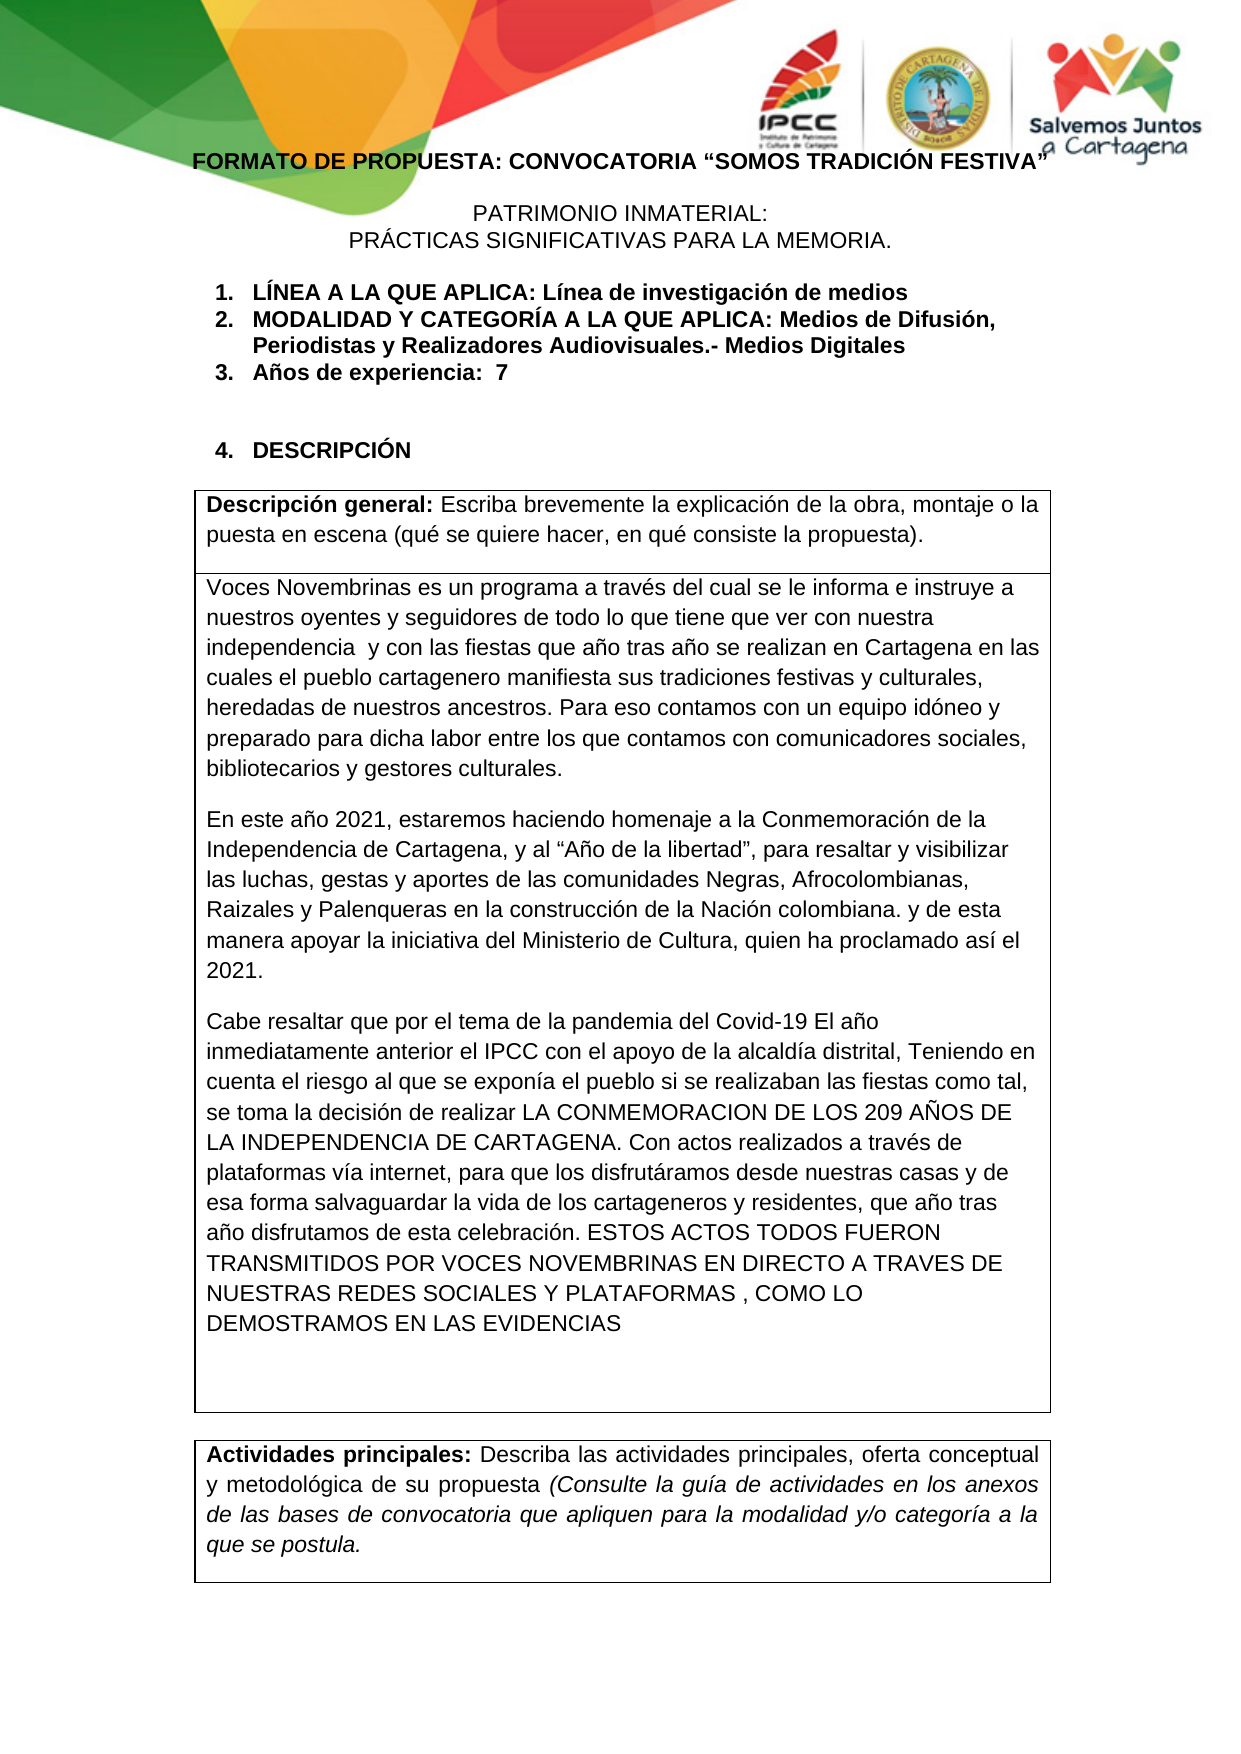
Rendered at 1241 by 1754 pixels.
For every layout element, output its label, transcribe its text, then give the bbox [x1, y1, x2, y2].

text FORMATO DE PROPUESTA: CONVOCATORIA “SOMOS TRADICIÓN FESTIVA” [177, 148, 1063, 174]
text PRÁCTICAS SIGNIFICATIVAS PARA LA MEMORIA. [177, 227, 1063, 253]
text PATRIMONIO INMATERIAL: [177, 200, 1063, 227]
list DESCRIPCIÓN [215, 437, 1063, 464]
table_header Descripción general: Escriba brevemente la explicación de la obra, montaje o la puesta en escena (qué se quiere hacer, en qué consiste la propuesta). [196, 491, 1050, 572]
list MODALIDAD Y CATEGORÍA A LA QUE APLICA: [215, 306, 1063, 358]
table_cell Voces Novembrinas es un programa a través del cual se le informa e instruye a nuestros oyentes y seguidores de todo lo que tiene que ver con nuestra independencia y con las fiestas que año tras año se realizan en Cartagena en las cuales el pueblo cartagenero manifiesta sus tradiciones festivas y culturales, heredadas de nuestros ancestros. Para eso contamos con un equipo idóneo y preparado para dicha labor entre los que contamos con comunicadores sociales, bibliotecarios y gestores culturales. En este año 2021, estaremos haciendo homenaje a la Conmemoración de la Independencia de Cartagena, y al “Año de la libertad”, para resaltar y visibilizar las luchas, gestas y aportes de las comunidades Negras, Afrocolombianas, Raizales y Palenqueras en la construcción de la Nación colombiana. y de esta manera apoyar la iniciativa del Ministerio de Cultura, quien ha proclamado así el 2021. Cabe resaltar que por el tema de la pandemia del Covid-19 El año inmediatamente anterior el IPCC con el apoyo de la alcaldía distrital, Teniendo en cuenta el riesgo al que se exponía el pueblo si se realizaban las fiestas como tal, se toma la decisión de realizar LA CONMEMORACION DE LOS 209 AÑOS DE LA INDEPENDENCIA DE CARTAGENA. Con actos realizados a través de plataformas vía internet, para que los disfrutáramos desde nuestras casas y de esa forma salvaguardar la vida de los cartageneros y residentes, que año tras año disfrutamos de esta celebración. ESTOS ACTOS TODOS FUERON TRANSMITIDOS POR VOCES NOVEMBRINAS EN DIRECTO A TRAVES DE NUESTRAS REDES SOCIALES Y PLATAFORMAS , COMO LO DEMOSTRAMOS EN LAS EVIDENCIAS [196, 574, 1050, 1412]
list Años de experiencia: [215, 358, 1063, 385]
table_header Actividades principales: Describa las actividades principales, oferta conceptual y metodológica de su propuesta (Consulte la guía de actividades en los anexos de las bases de convocatoria que apliquen para la modalidad y/o categoría a la que se postula. [196, 1441, 1050, 1582]
list LÍNEA A LA QUE APLICA: [215, 279, 1063, 306]
picture [0, 0, 1241, 218]
